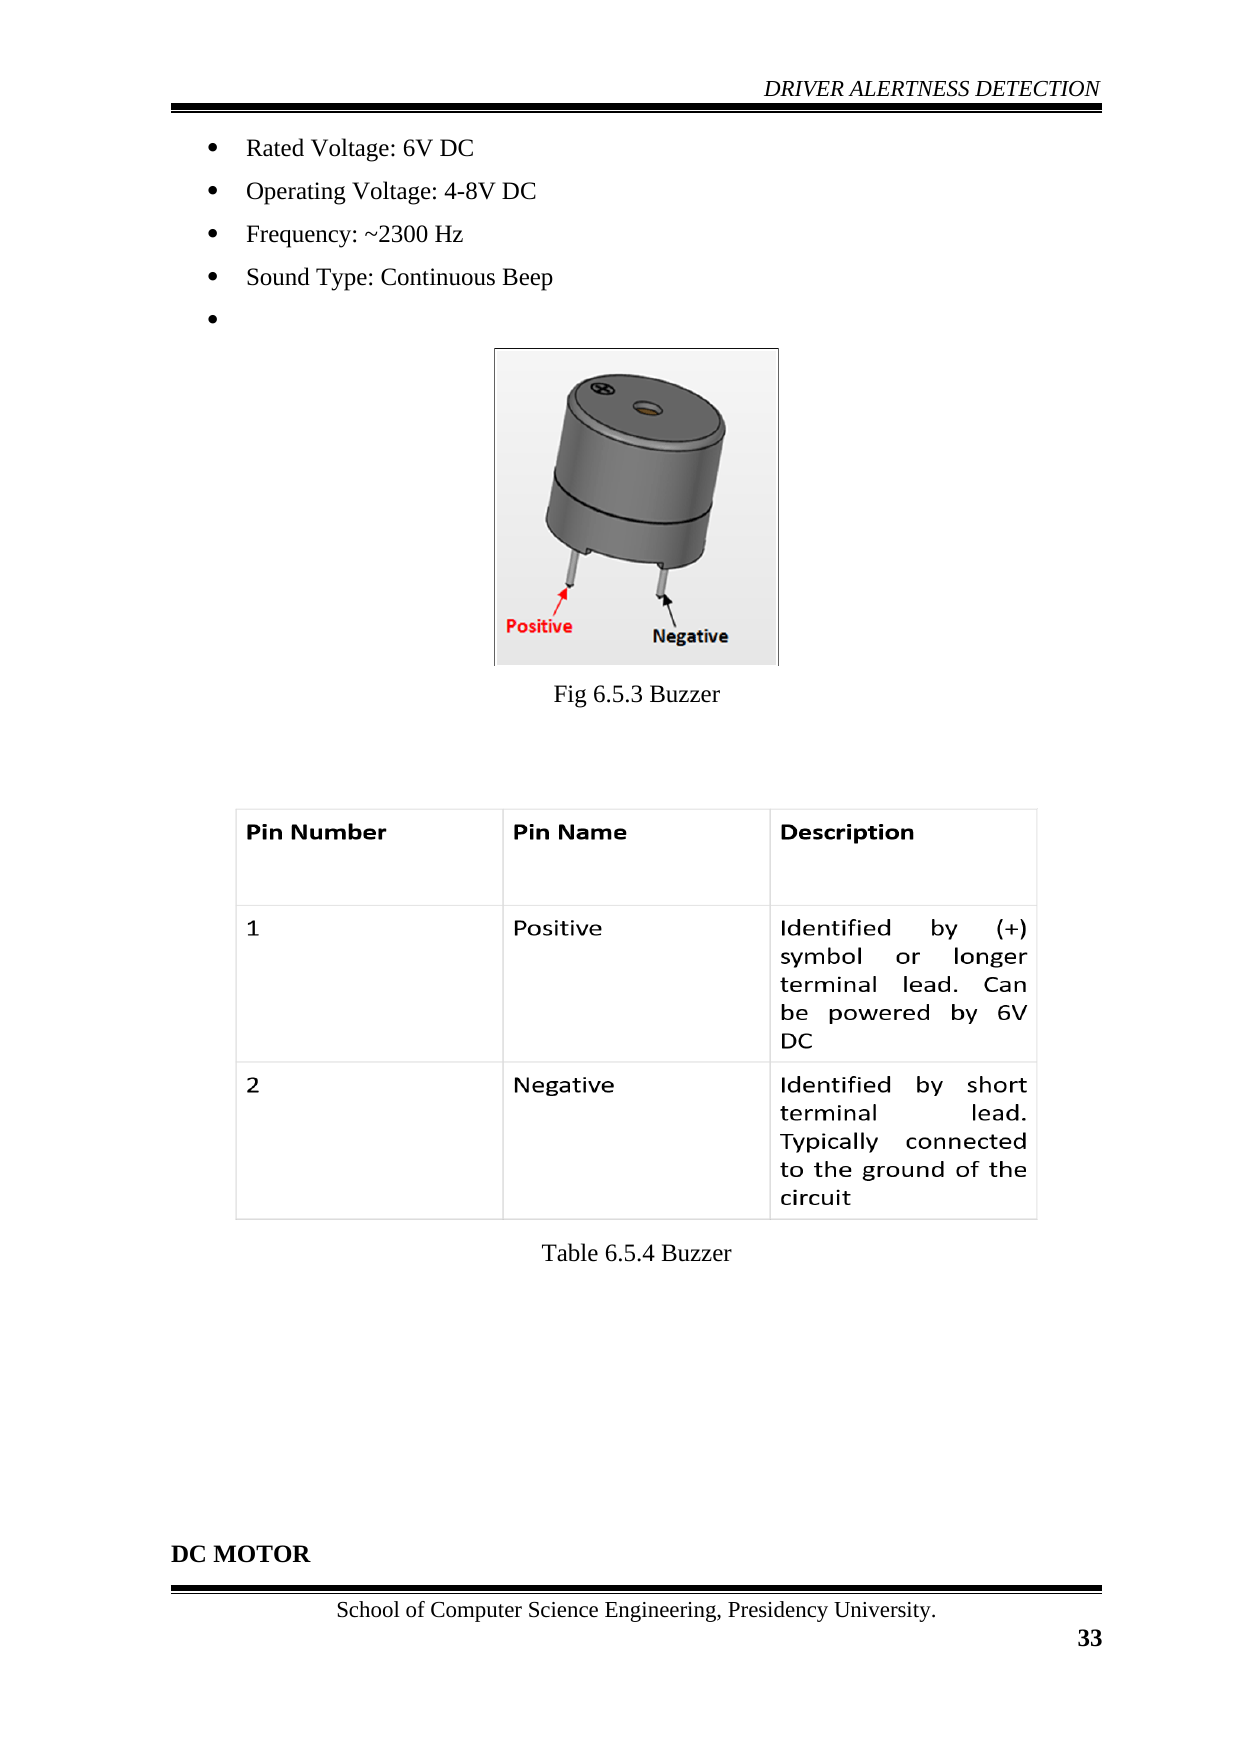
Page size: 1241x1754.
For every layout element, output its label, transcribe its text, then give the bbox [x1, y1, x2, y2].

picture [235, 808, 1038, 1225]
list Operating Voltage: 4-8V DC [208, 176, 1102, 205]
list Frequency: ~2300 Hz [208, 219, 1102, 248]
text DC MOTOR [171, 1539, 1102, 1568]
list Sound Type: Continuous Beep [208, 262, 1102, 291]
text Table 6.5.4 Buzzer [171, 1238, 1102, 1266]
text Fig 6.5.3 Buzzer [171, 679, 1102, 708]
list Rated Voltage: 6V DC [208, 133, 1102, 162]
picture [494, 348, 779, 666]
